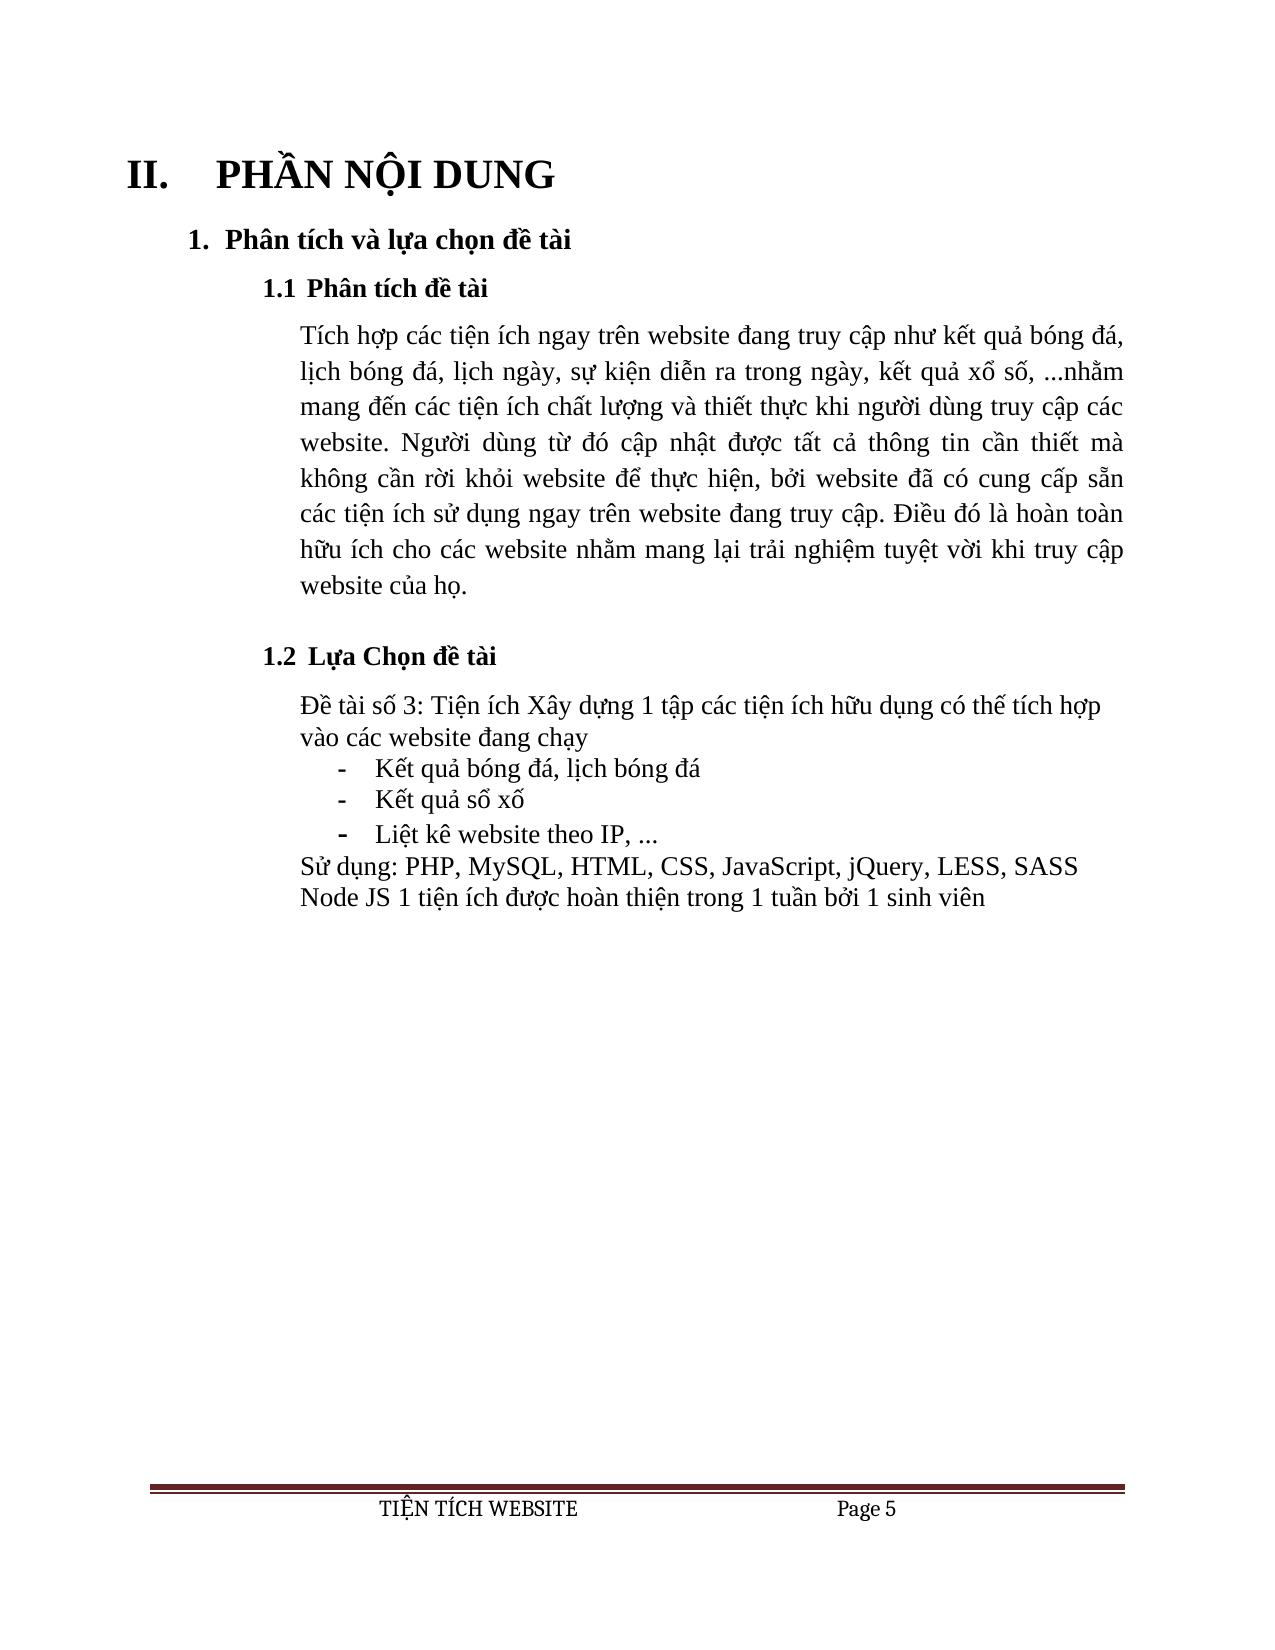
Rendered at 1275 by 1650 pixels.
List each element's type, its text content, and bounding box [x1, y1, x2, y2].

list Phân tích đề tài [262, 272, 1125, 303]
list Liệt kê website theo IP, ... [337, 814, 1125, 850]
list Phân tích và lựa chọn đề tài [187, 222, 1125, 255]
list Tích hợp các tiện ích ngay trên website đang truy cập như kết quả bóng đá, lịch bóng đá, lịch ngày, sự kiện diễn ra trong ngày, kết quả xổ số, ...nhằm mang đến các tiện ích chất lượng và thiết thực khi người dùng truy cập các website. Người dùng từ đó cập nhật được tất cả thông tin cần thiết mà không cần rời khỏi website để thực hiện, bởi website đã có cung cấp sẵn các tiện ích sử dụng ngay trên website đang truy cập. Điều đó là hoàn toàn hữu ích cho các website nhằm mang lại trải nghiệm tuyệt vời khi truy cập website của họ. [300, 319, 1125, 600]
list Lựa Chọn đề tài [262, 640, 1125, 672]
text Đề tài số 3: Tiện ích Xây dựng 1 tập các tiện ích hữu dụng có thế tích hợp vào các website đang chạy [300, 689, 1125, 752]
list Kết quả sổ xố [337, 783, 1125, 814]
list Kết quả bóng đá, lịch bóng đá [337, 752, 1125, 783]
text Sử dụng: PHP, MySQL, HTML, CSS, JavaScript, jQuery, LESS, SASS Node JS 1 tiện ích được hoàn thiện trong 1 tuần bởi 1 sinh viên [300, 850, 1125, 912]
list PHẦN NỘI DUNG [169, 150, 1125, 198]
